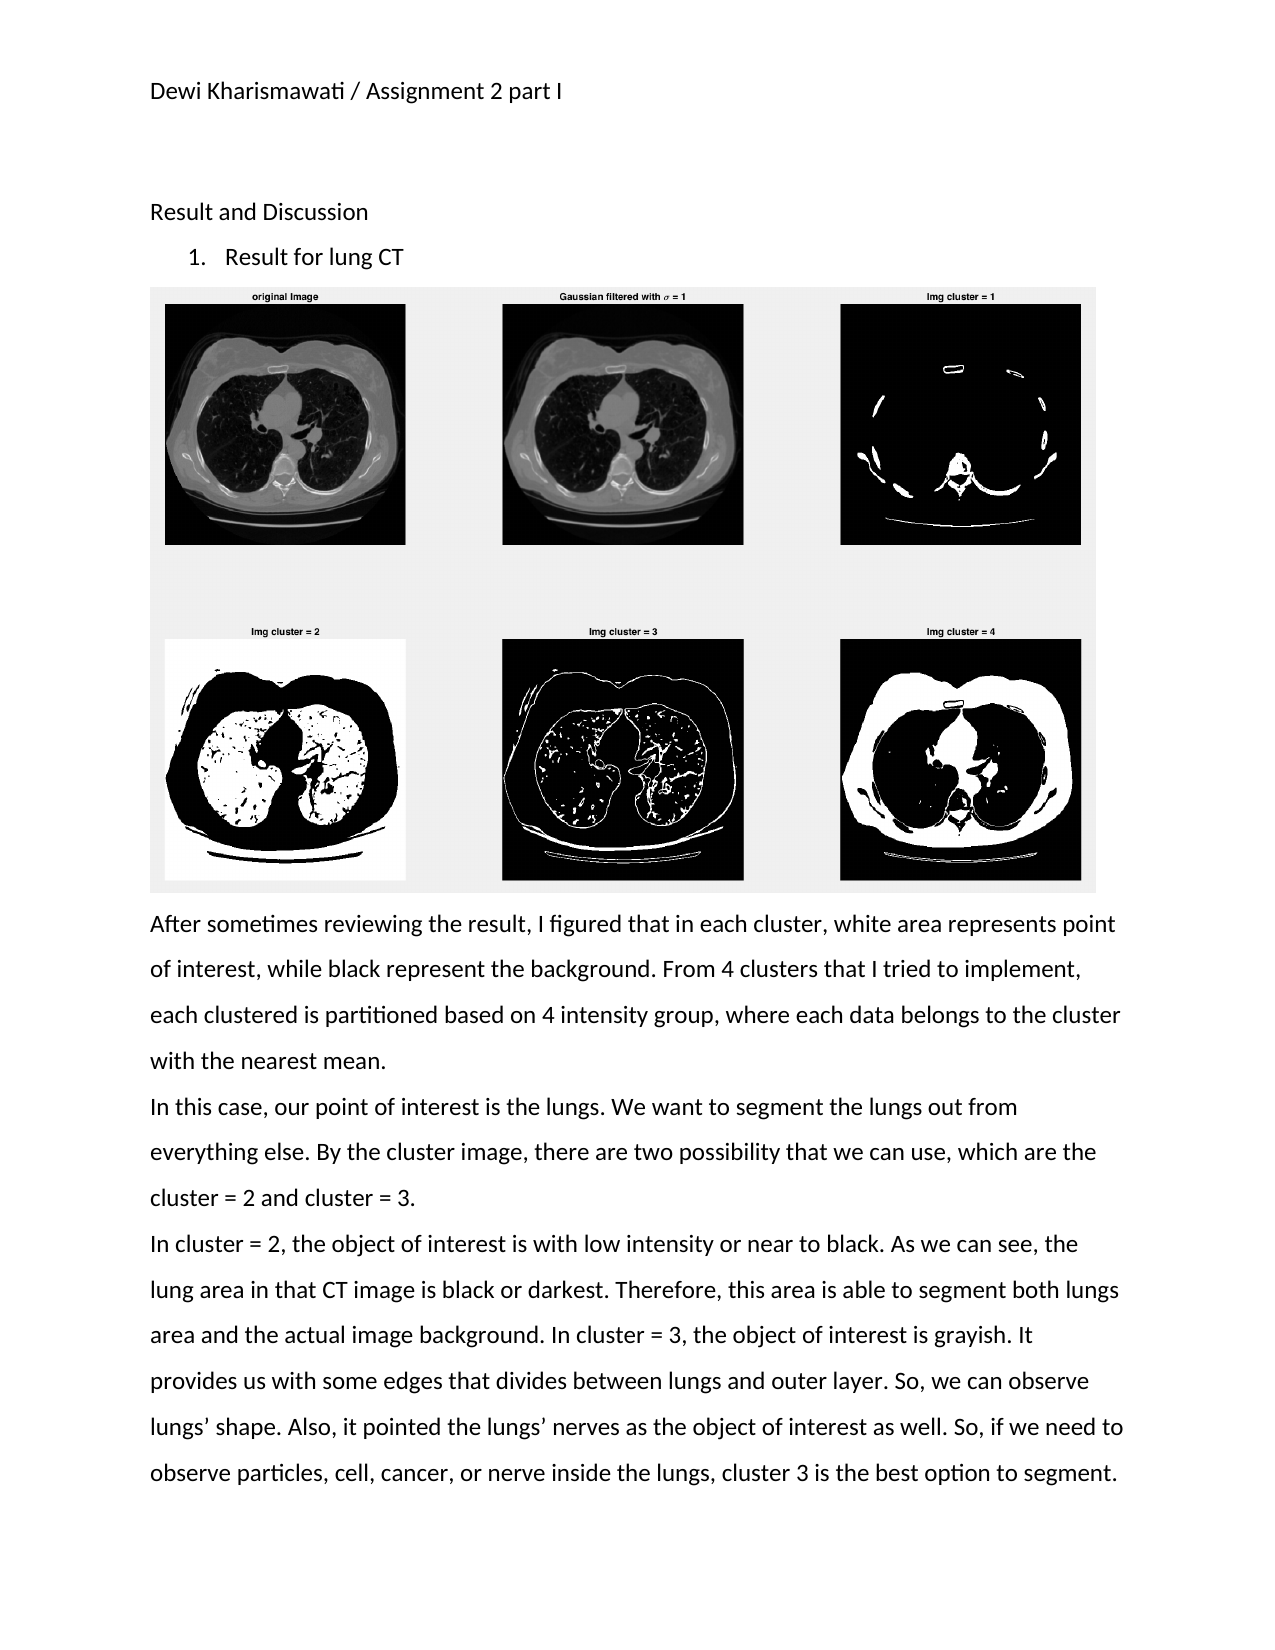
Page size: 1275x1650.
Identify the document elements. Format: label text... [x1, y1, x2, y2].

text After sometimes reviewing the result, I figured that in each cluster, white area represents point of interest, while black represent the background. From 4 clusters that I tried to implement, each clustered is partitioned based on 4 intensity group, where each data belongs to the cluster with the nearest mean. [150, 908, 1125, 1076]
text In cluster = 2, the object of interest is with low intensity or near to black. As we can see, the lung area in that CT image is black or darkest. Therefore, this area is able to segment both lungs area and the actual image background. In cluster = 3, the object of interest is grayish. It provides us with some edges that divides between lungs and outer layer. So, we can observe lungs’ shape. Also, it pointed the lungs’ nerves as the object of interest as well. So, if we need to observe particles, cell, cancer, or nerve inside the lungs, cluster 3 is the best option to segment. [150, 1228, 1125, 1487]
text Result and Discussion [150, 196, 1125, 226]
text In this case, our point of interest is the lungs. We want to segment the lungs out from everything else. By the cluster image, there are two possibility that we can use, which are the cluster = 2 and cluster = 3. [150, 1091, 1125, 1213]
picture [150, 287, 1096, 893]
list Result for lung CT [187, 241, 1125, 272]
